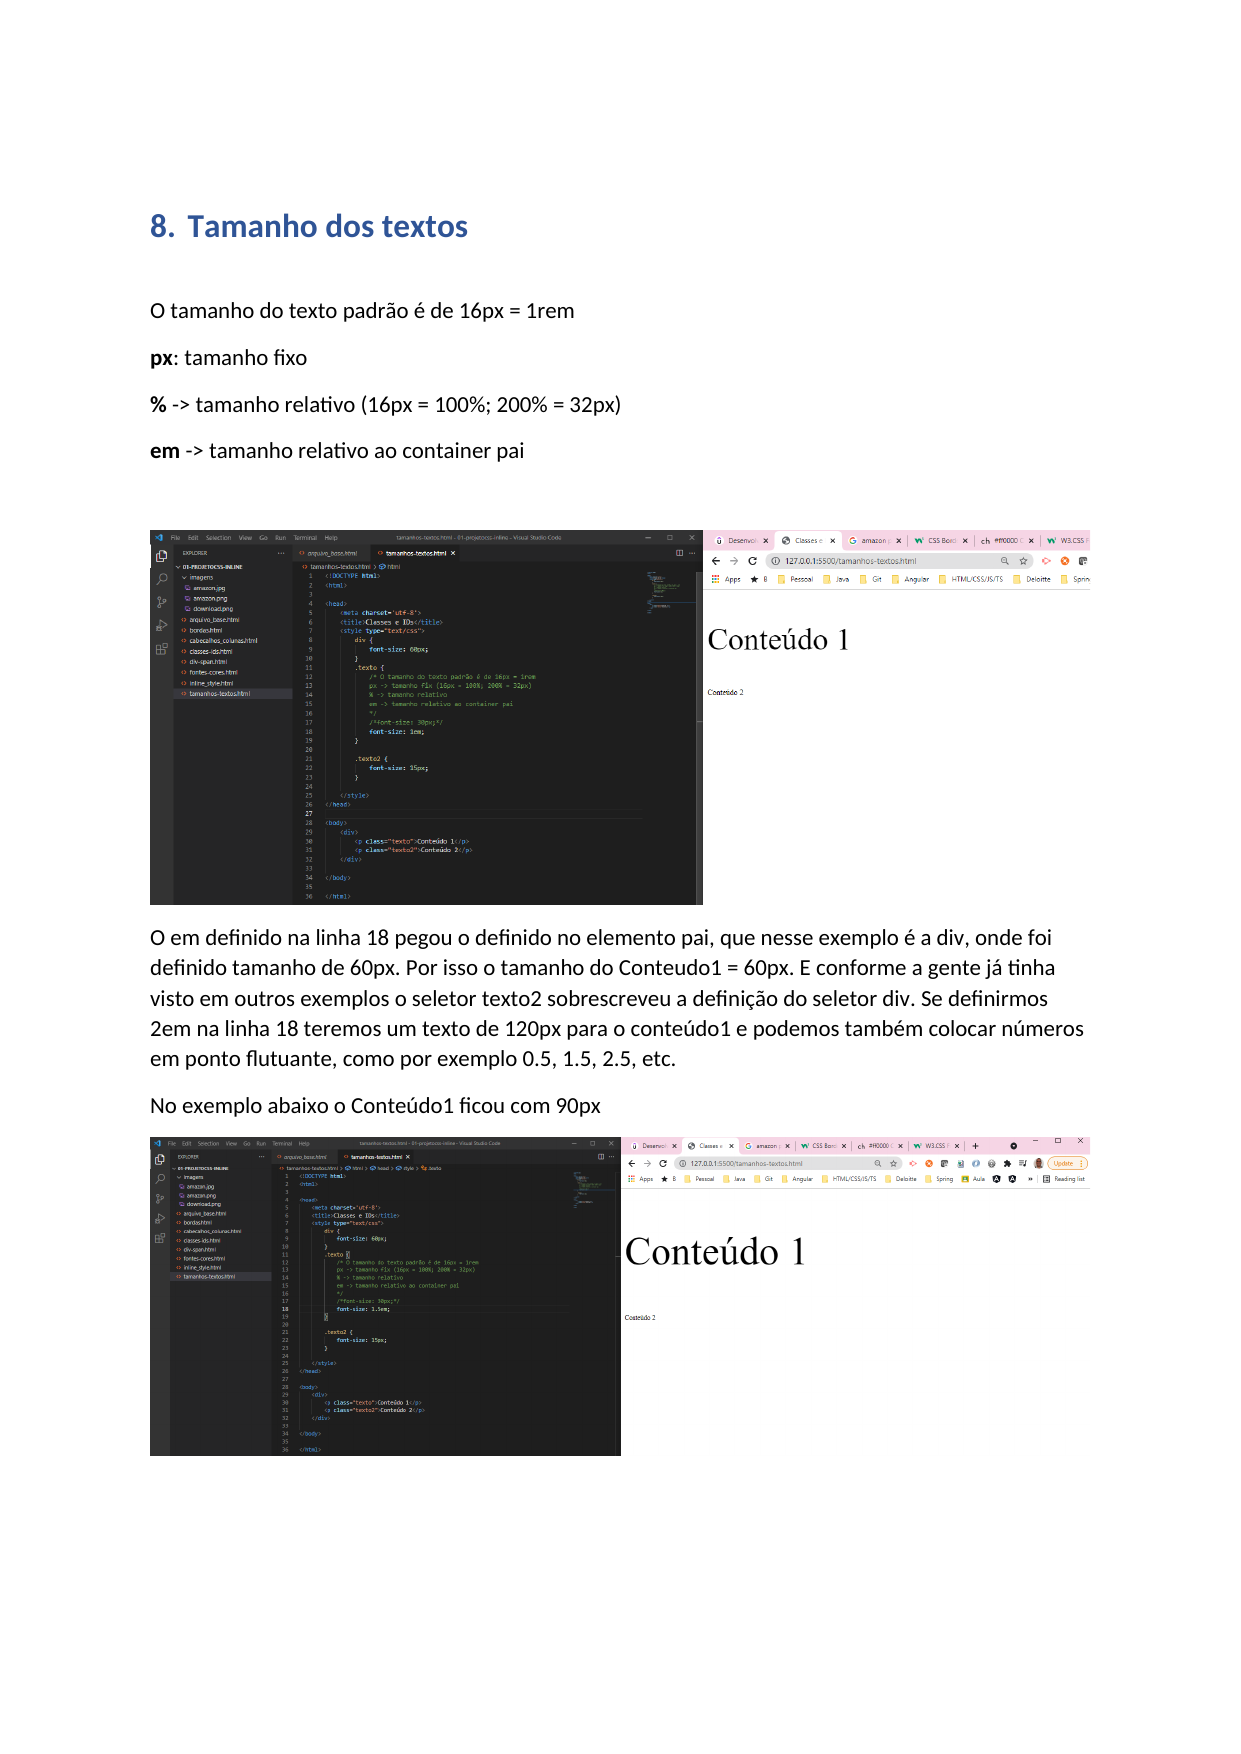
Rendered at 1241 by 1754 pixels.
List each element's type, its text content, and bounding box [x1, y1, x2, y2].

text px: tamanho fixo [150, 343, 1090, 371]
picture [150, 530, 1091, 905]
text O em definido na linha 18 pegou o definido no elemento pai, que nesse exemplo é a div, onde foi definido tamanho de 60px. Por isso o tamanho do Conteudo1 = 60px. E conforme a gente já tinha visto em outros exemplos o seletor texto2 sobrescreveu a definição do seletor div. Se definirmos 2em na linha 18 teremos um texto de 120px para o conteúdo1 e podemos também colocar números em ponto flutuante, como por exemplo 0.5, 1.5, 2.5, etc. [150, 923, 1090, 1072]
text em -> tamanho relativo ao container pai [150, 437, 1090, 465]
picture [150, 1137, 1091, 1456]
text No exemplo abaixo o Conteúdo1 ficou com 90px [150, 1091, 1090, 1119]
subtitle Tamanho dos textos [150, 205, 1090, 246]
text % -> tamanho relativo (16px = 100%; 200% = 32px) [150, 390, 1090, 418]
text O tamanho do texto padrão é de 16px = 1rem [150, 296, 1090, 324]
